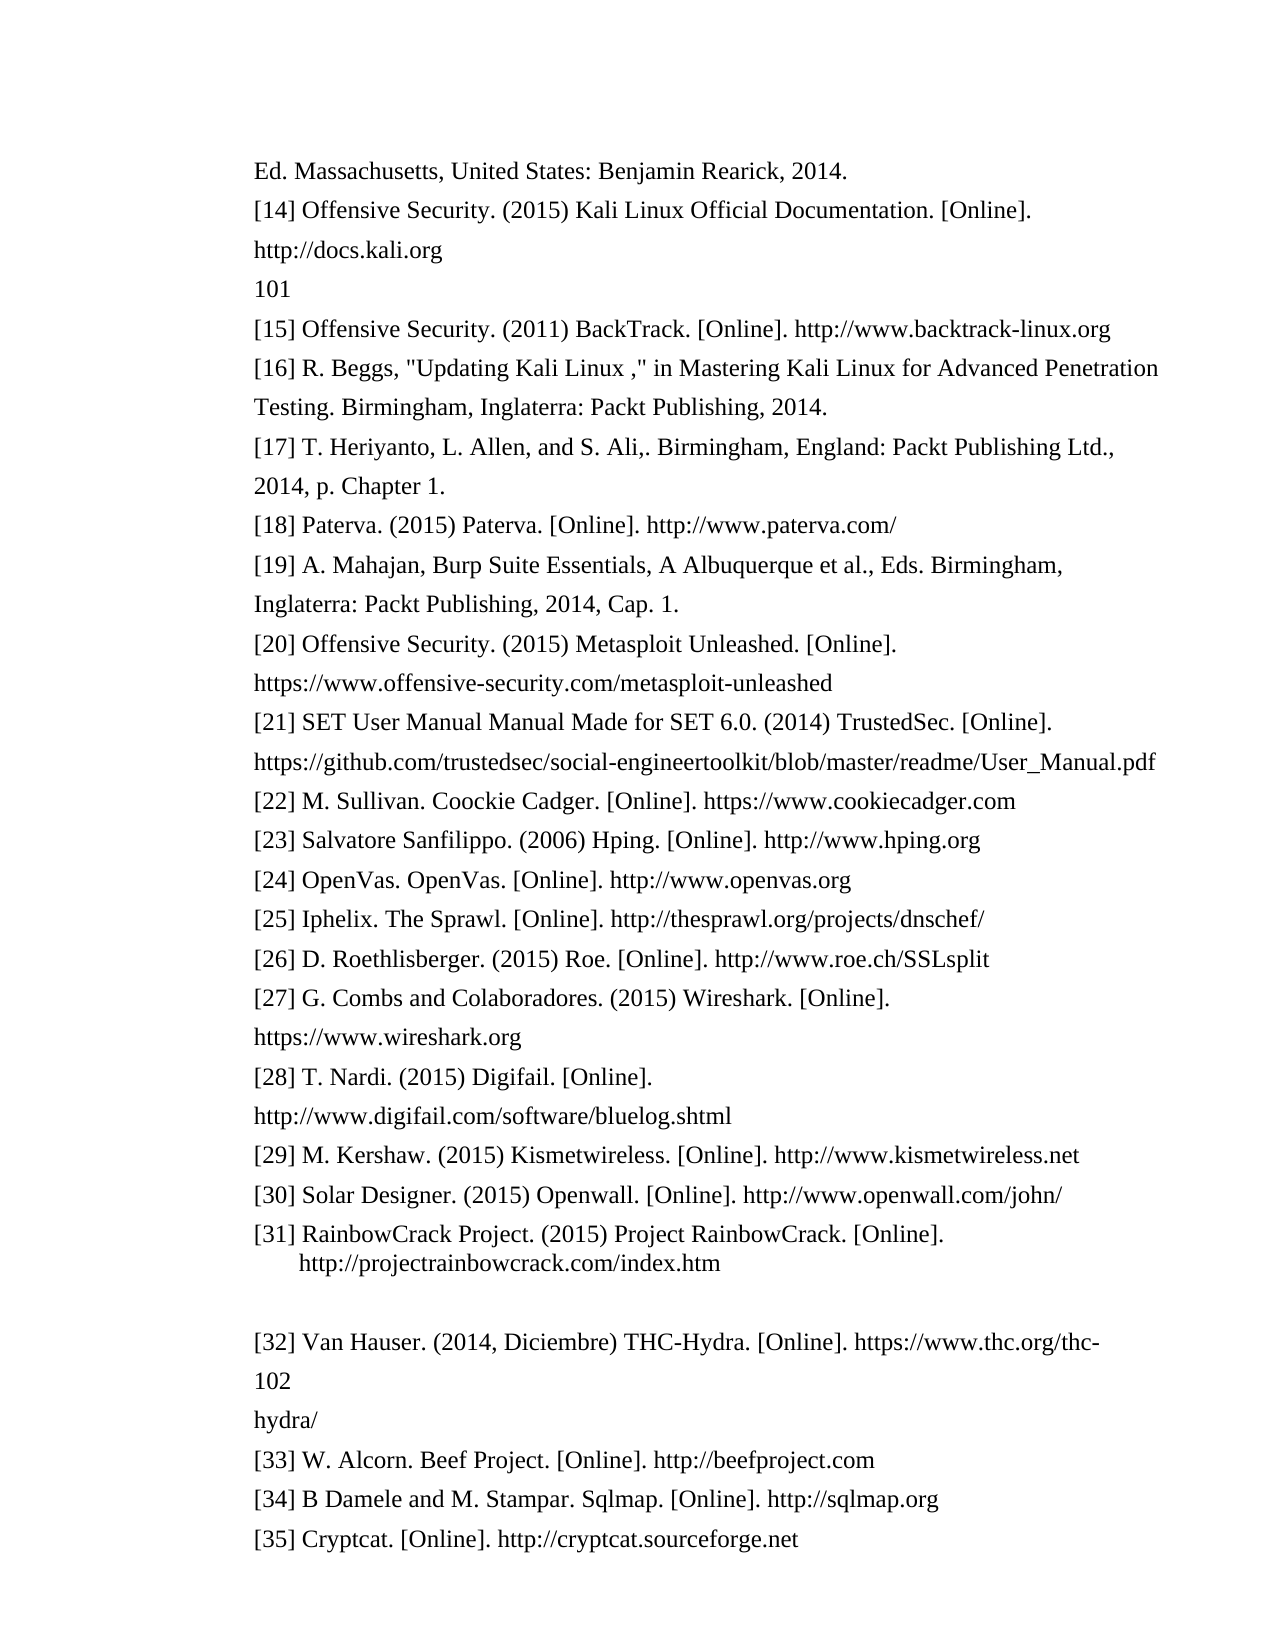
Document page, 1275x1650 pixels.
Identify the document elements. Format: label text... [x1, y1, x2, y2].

subtitle [25] Iphelix. The Sprawl. [Online]. http://thesprawl.org/projects/dnschef/ [254, 904, 1231, 933]
subtitle [14] Offensive Security. (2015) Kali Linux Official Documentation. [Online]. [254, 196, 1231, 224]
subtitle [18] Paterva. (2015) Paterva. [Online]. http://www.paterva.com/ [254, 511, 1231, 539]
subtitle [24] OpenVas. OpenVas. [Online]. http://www.openvas.org [254, 865, 1231, 894]
subtitle https://www.wireshark.org [254, 1022, 1231, 1051]
subtitle Testing. Birmingham, Inglaterra: Packt Publishing, 2014. [254, 392, 1231, 421]
subtitle [15] Offensive Security. (2011) BackTrack. [Online]. http://www.backtrack-linux.org [254, 314, 1231, 342]
subtitle https://github.com/trustedsec/social-engineertoolkit/blob/master/readme/User_Manual.pdf [254, 747, 1231, 776]
subtitle [35] Cryptcat. [Online]. http://cryptcat.sourceforge.net [254, 1524, 1231, 1552]
subtitle 2014, p. Chapter 1. [254, 471, 1231, 500]
subtitle [34] B Damele and M. Stampar. Sqlmap. [Online]. http://sqlmap.org [254, 1484, 1231, 1513]
subtitle [17] T. Heriyanto, L. Allen, and S. Ali,. Birmingham, England: Packt Publishing Ltd., [254, 432, 1231, 461]
subtitle hydra/ [254, 1406, 1231, 1434]
subtitle http://www.digifail.com/software/bluelog.shtml [254, 1101, 1231, 1130]
subtitle [21] SET User Manual Manual Made for SET 6.0. (2014) TrustedSec. [Online]. [254, 707, 1231, 736]
subtitle [32] Van Hauser. (2014, Diciembre) THC-Hydra. [Online]. https://www.thc.org/thc- [254, 1327, 1231, 1356]
subtitle [16] R. Beggs, "Updating Kali Linux ," in Mastering Kali Linux for Advanced Penetration [254, 353, 1231, 382]
subtitle [31] RainbowCrack Project. (2015) Project RainbowCrack. [Online]. http://projectrainbowcrack.com/index.htm [254, 1219, 1231, 1277]
subtitle [19] A. Mahajan, Burp Suite Essentials, A Albuquerque et al., Eds. Birmingham, [254, 550, 1231, 579]
subtitle 101 [254, 274, 1231, 303]
subtitle [28] T. Nardi. (2015) Digifail. [Online]. [254, 1062, 1231, 1091]
subtitle Ed. Massachusetts, United States: Benjamin Rearick, 2014. [254, 156, 1231, 185]
subtitle [23] Salvatore Sanfilippo. (2006) Hping. [Online]. http://www.hping.org [254, 826, 1231, 854]
subtitle [22] M. Sullivan. Coockie Cadger. [Online]. https://www.cookiecadger.com [254, 786, 1231, 815]
subtitle 102 [254, 1366, 1231, 1395]
subtitle [27] G. Combs and Colaboradores. (2015) Wireshark. [Online]. [254, 983, 1231, 1012]
subtitle https://www.offensive-security.com/metasploit-unleashed [254, 668, 1231, 697]
subtitle Inglaterra: Packt Publishing, 2014, Cap. 1. [254, 589, 1231, 618]
subtitle [20] Offensive Security. (2015) Metasploit Unleashed. [Online]. [254, 629, 1231, 657]
subtitle [33] W. Alcorn. Beef Project. [Online]. http://beefproject.com [254, 1445, 1231, 1474]
subtitle http://docs.kali.org [254, 235, 1231, 264]
subtitle [29] M. Kershaw. (2015) Kismetwireless. [Online]. http://www.kismetwireless.net [254, 1141, 1231, 1169]
subtitle [26] D. Roethlisberger. (2015) Roe. [Online]. http://www.roe.ch/SSLsplit [254, 944, 1231, 972]
subtitle [30] Solar Designer. (2015) Openwall. [Online]. http://www.openwall.com/john/ [254, 1180, 1231, 1209]
